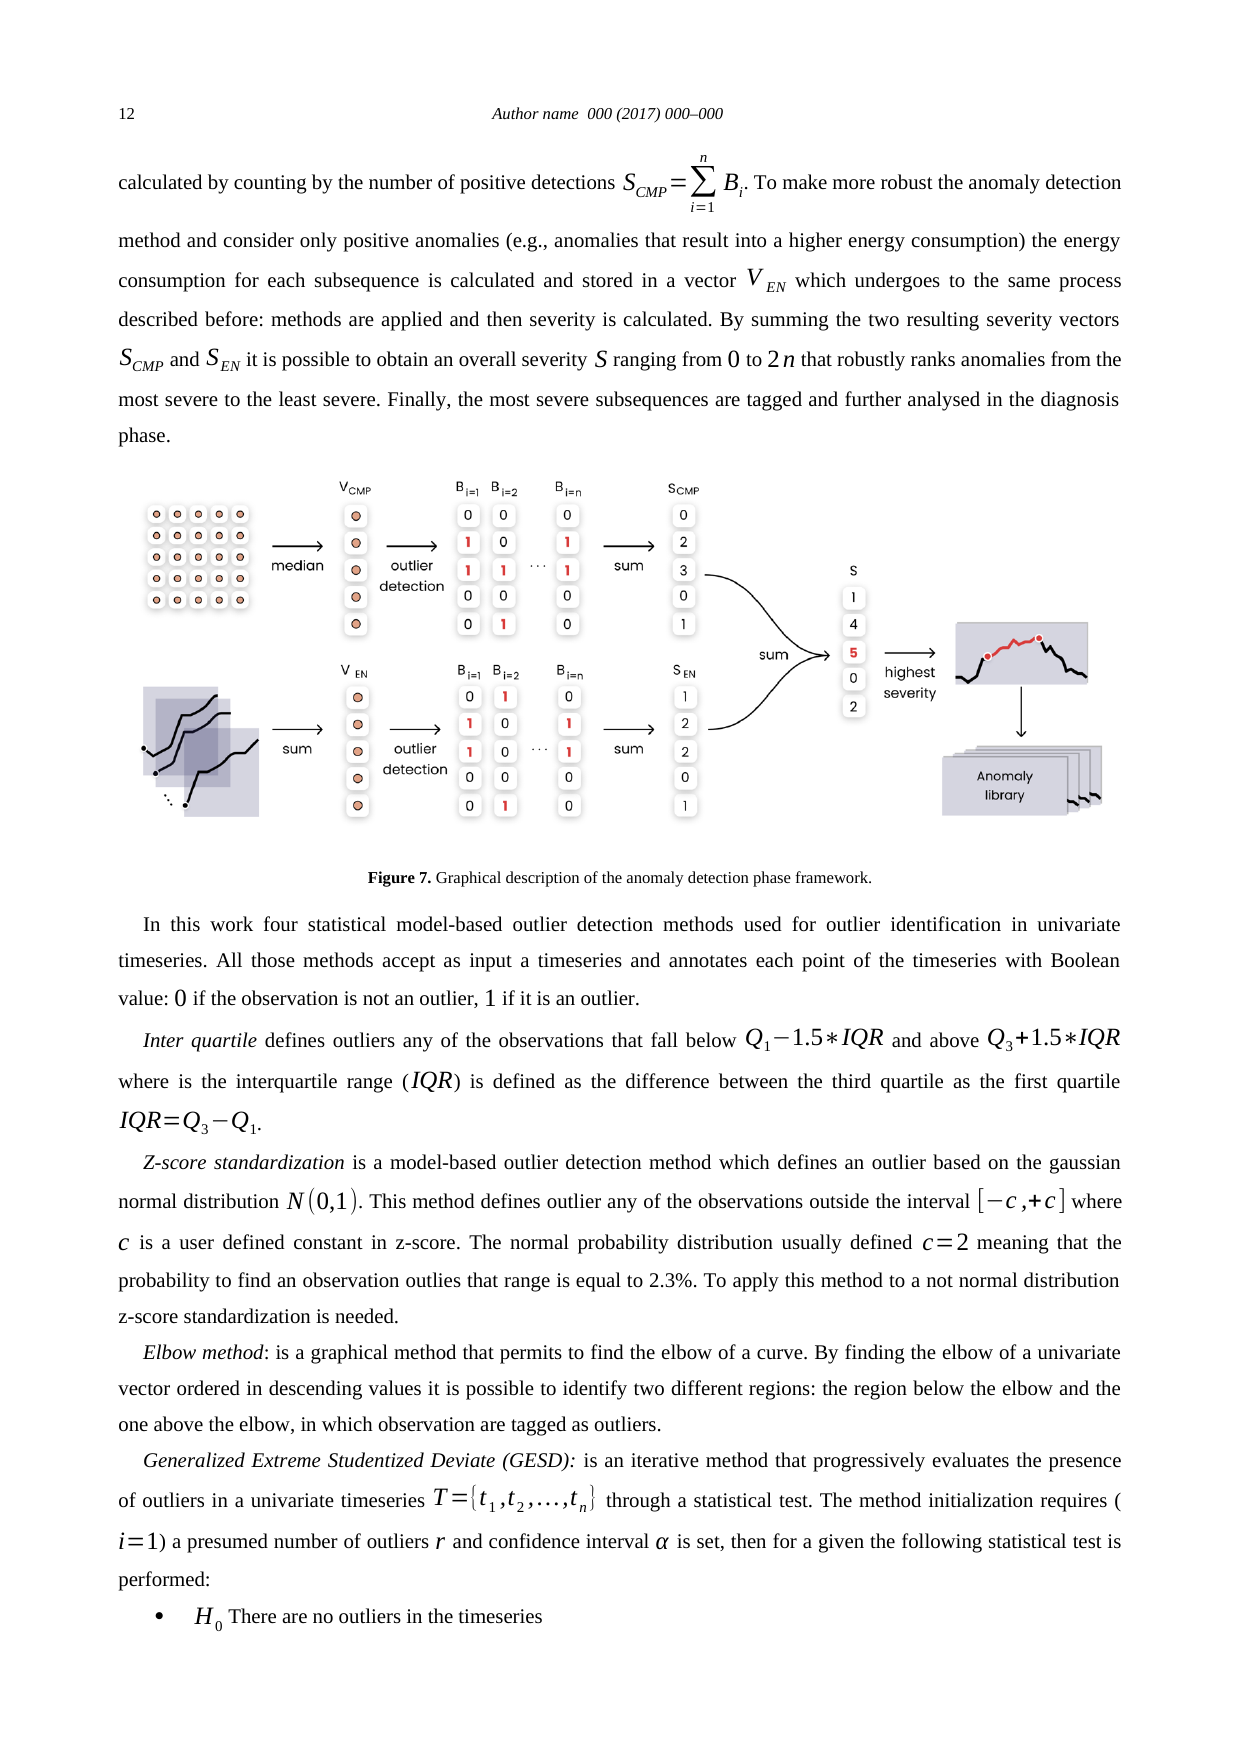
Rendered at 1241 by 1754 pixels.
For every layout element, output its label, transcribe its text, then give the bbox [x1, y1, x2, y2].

list There are no outliers in the timeseries [156, 1603, 1122, 1634]
text Z-score standardization is a model-based outlier detection method which defines an outlier based on the gaussian normal distribution . This method defines outlier any of the observations outside the interval where is a user defined constant in z-score. The normal probability distribution usually defined meaning that the probability to find an observation outlies that range is equal to 2.3%. To apply this method to a not normal distribution z-score standardization is needed. [118, 1150, 1122, 1328]
text Generalized Extreme Studentized Deviate (GESD): is an iterative method that progressively evaluates the presence of outliers in a univariate timeseries through a statistical test. The method initialization requires () a presumed number of outliers and confidence interval is set, then for a given the following statistical test is performed: [118, 1448, 1122, 1591]
text In this work four statistical model-based outlier detection methods used for outlier identification in univariate timeseries. All those methods accept as input a timeseries and annotates each point of the timeseries with Boolean value: if the observation is not an outlier, if it is an outlier. [118, 912, 1122, 1012]
picture [118, 458, 1122, 834]
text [118, 149, 1122, 447]
text Figure 7. Graphical description of the anomaly detection phase framework. [118, 866, 1122, 887]
text Elbow method: is a graphical method that permits to find the elbow of a curve. By finding the elbow of a univariate vector ordered in descending values it is possible to identify two different regions: the region below the elbow and the one above the elbow, in which observation are tagged as outliers. [118, 1340, 1122, 1436]
text Inter quartile defines outliers any of the observations that fall below and above where is the interquartile range () is defined as the difference between the third quartile as the first quartile . [118, 1024, 1122, 1138]
